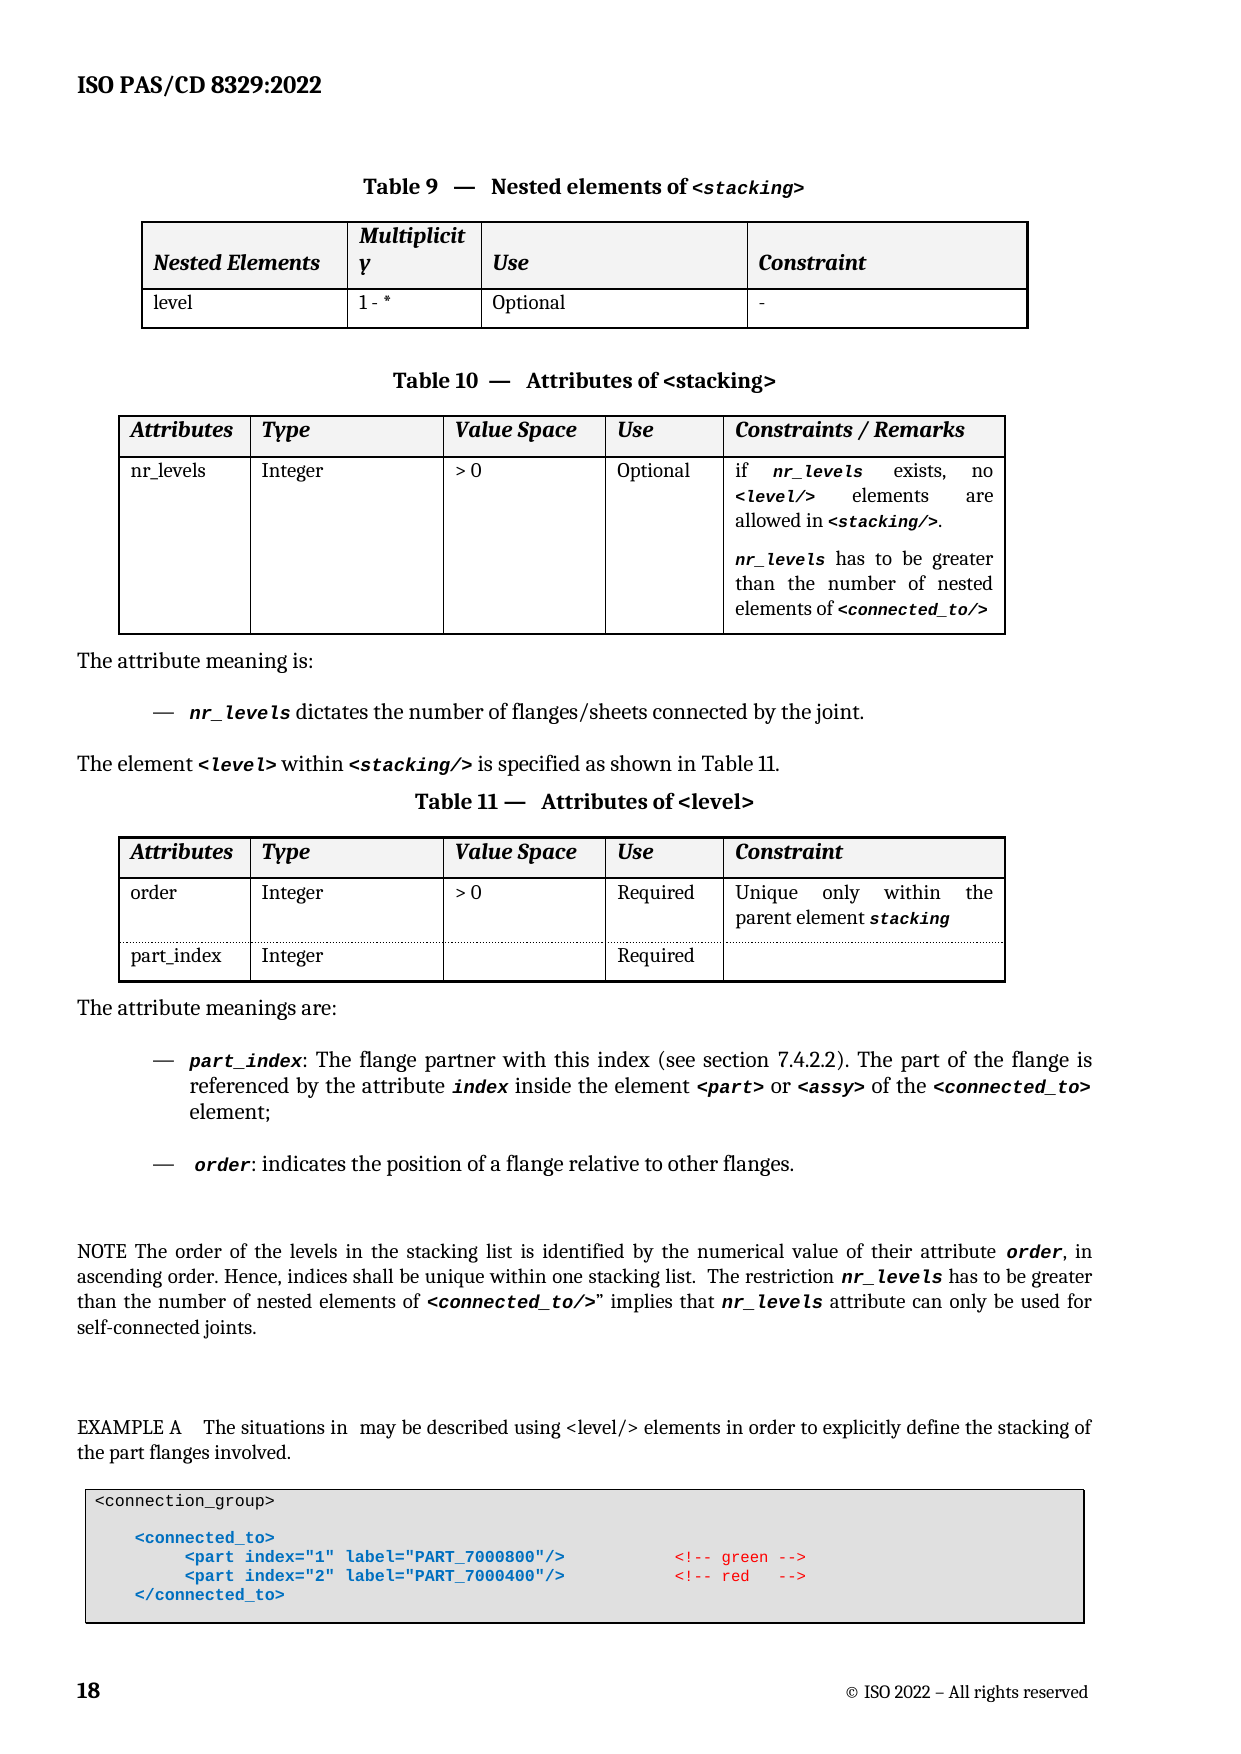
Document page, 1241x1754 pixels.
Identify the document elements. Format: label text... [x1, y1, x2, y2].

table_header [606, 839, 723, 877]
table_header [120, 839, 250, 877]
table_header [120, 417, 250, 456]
text NOTE The order of the levels in the stacking list is identified by the numerical value of their attribute order, in ascending order. Hence, indices shall be unique within one stacking list. The restriction nr_levels has to be greater than the number of nested elements of <connected_to/>” implies that nr_levels attribute can only be used for self-connected joints. [77, 1239, 1092, 1339]
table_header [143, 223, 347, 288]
text EXAMPLE A The situations in may be described using <level/> elements in order to explicitly define the stacking of the part flanges involved. [77, 1414, 1092, 1464]
text <part index="1" label="PART_7000800"/> <!-- green --> [86, 1546, 1083, 1565]
text <part index="2" label="PART_7000400"/> <!-- red --> [86, 1565, 1083, 1583]
text The attribute meanings are: [77, 995, 1092, 1021]
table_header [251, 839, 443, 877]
text </connected_to> [86, 1583, 1083, 1602]
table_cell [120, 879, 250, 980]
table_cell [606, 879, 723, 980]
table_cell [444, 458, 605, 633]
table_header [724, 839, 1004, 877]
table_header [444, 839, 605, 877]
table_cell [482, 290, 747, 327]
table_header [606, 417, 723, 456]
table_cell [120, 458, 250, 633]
list nr_levels dictates the number of flanges/sheets connected by the joint. [152, 699, 1092, 725]
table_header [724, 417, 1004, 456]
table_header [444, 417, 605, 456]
text <connection_group> [86, 1490, 1083, 1508]
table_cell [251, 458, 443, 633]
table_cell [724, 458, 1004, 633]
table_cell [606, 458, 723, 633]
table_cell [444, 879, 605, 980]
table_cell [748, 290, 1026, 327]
text Table 11 — Attributes of <level> [77, 789, 1092, 816]
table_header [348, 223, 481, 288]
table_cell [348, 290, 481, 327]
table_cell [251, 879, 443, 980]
list part_index: The flange partner with this index (see section 4.4.2.2). The part of the flange is referenced by the attribute index inside the element <part> or <assy> of the <connected_to> element; [152, 1046, 1092, 1125]
text The element <level> within <stacking/> is specified as shown in Table 11. [77, 750, 1092, 777]
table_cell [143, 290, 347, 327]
text <connected_to> [86, 1527, 1083, 1546]
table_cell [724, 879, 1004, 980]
text Table 10 — Attributes of <stacking> [77, 368, 1092, 394]
list order: indicates the position of a flange relative to other flanges. [152, 1150, 1092, 1177]
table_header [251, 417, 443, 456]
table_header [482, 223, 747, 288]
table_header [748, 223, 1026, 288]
text Table 9 — Nested elements of <stacking> [77, 174, 1092, 200]
text The attribute meaning is: [77, 648, 1092, 674]
